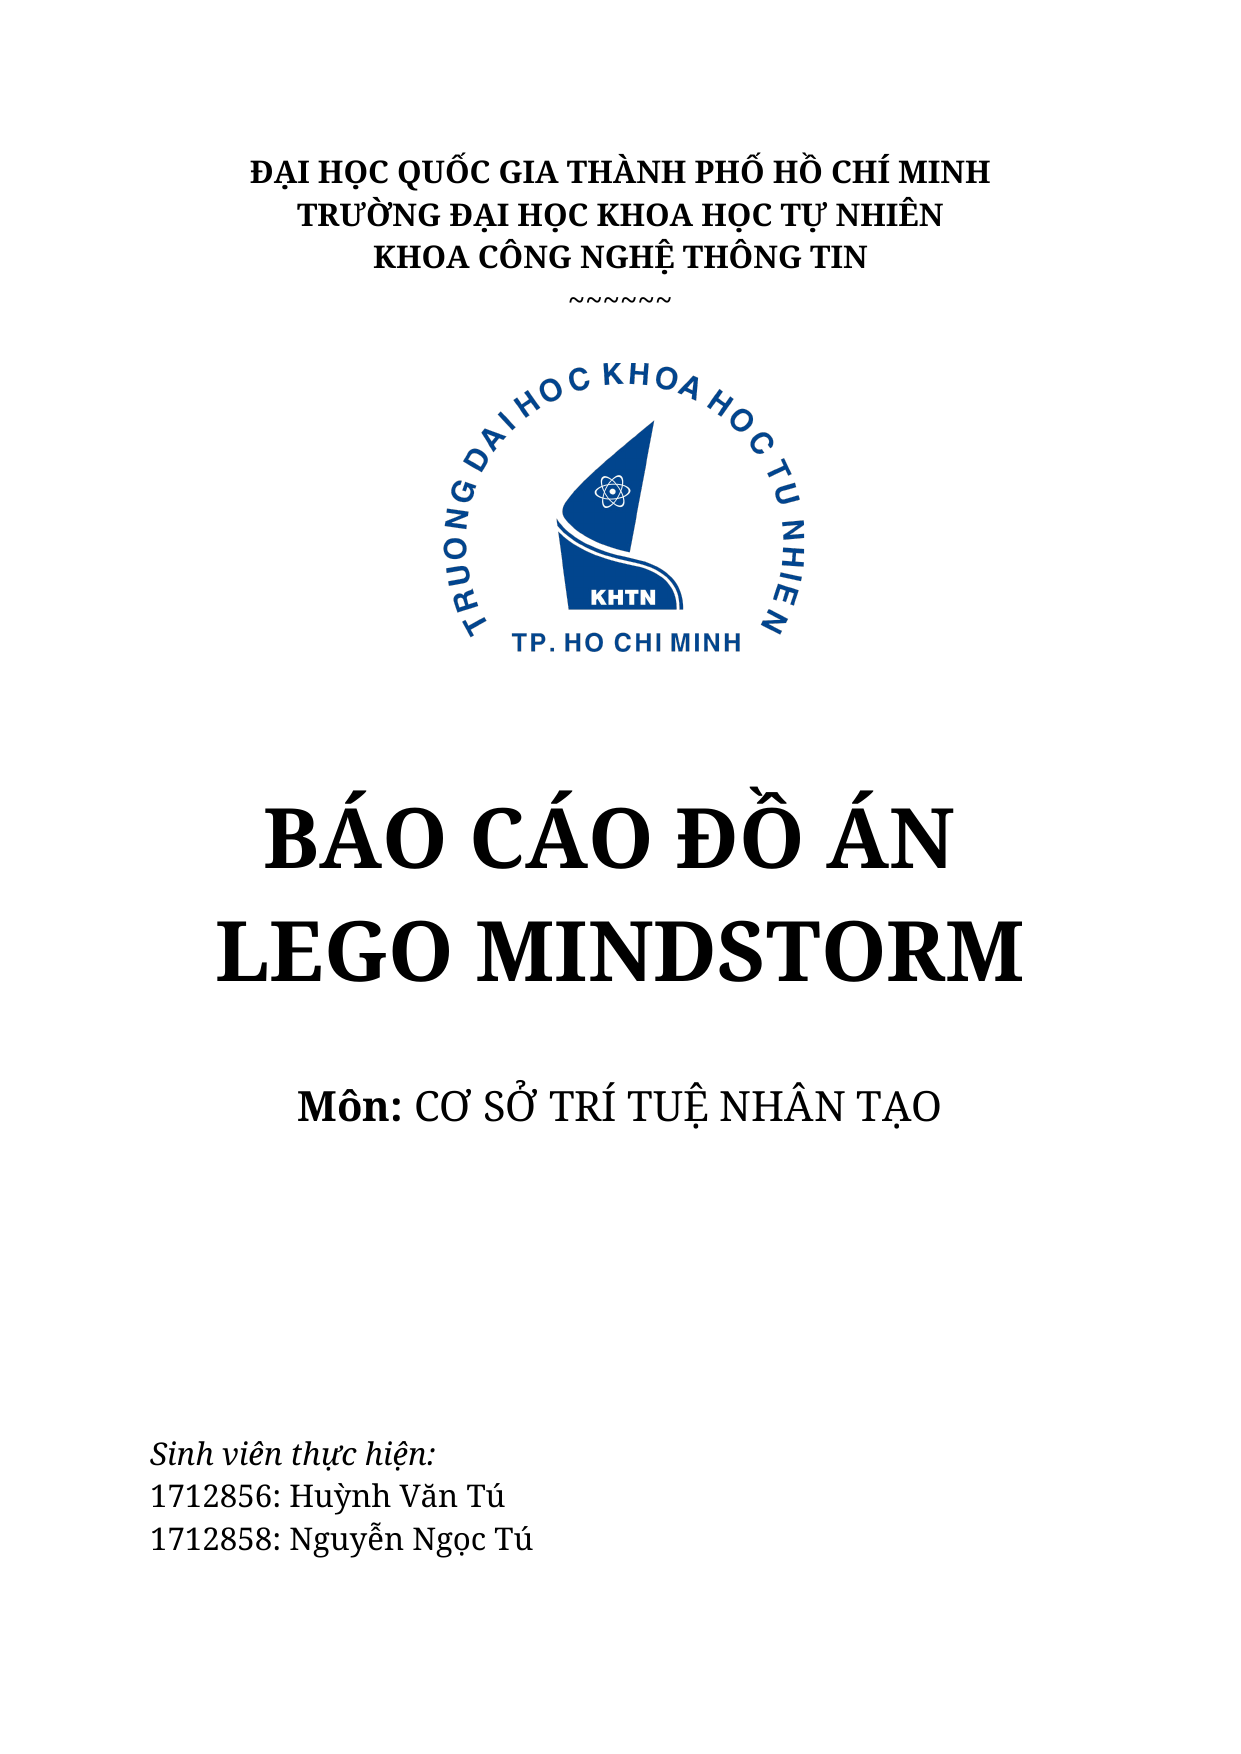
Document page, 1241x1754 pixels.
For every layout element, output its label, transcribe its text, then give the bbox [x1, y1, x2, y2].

text ĐẠI HỌC QUỐC GIA THÀNH PHỐ HỒ CHÍ MINH [150, 150, 1090, 193]
text ~~~~~~ [150, 278, 1090, 320]
text 1712858: Nguyễn Ngọc Tú [150, 1517, 1090, 1559]
text Sinh viên thực hiện: [150, 1432, 1090, 1474]
text Môn: CƠ SỞ TRÍ TUỆ NHÂN TẠO [150, 1077, 1090, 1134]
picture [436, 363, 805, 652]
text KHOA CÔNG NGHỆ THÔNG TIN [150, 235, 1090, 278]
text 1712856: Huỳnh Văn Tú [150, 1474, 1090, 1517]
text BÁO CÁO ĐỒ ÁN LEGO MINDSTORM [150, 779, 1090, 1006]
text TRƯỜNG ĐẠI HỌC KHOA HỌC TỰ NHIÊN [150, 193, 1090, 235]
